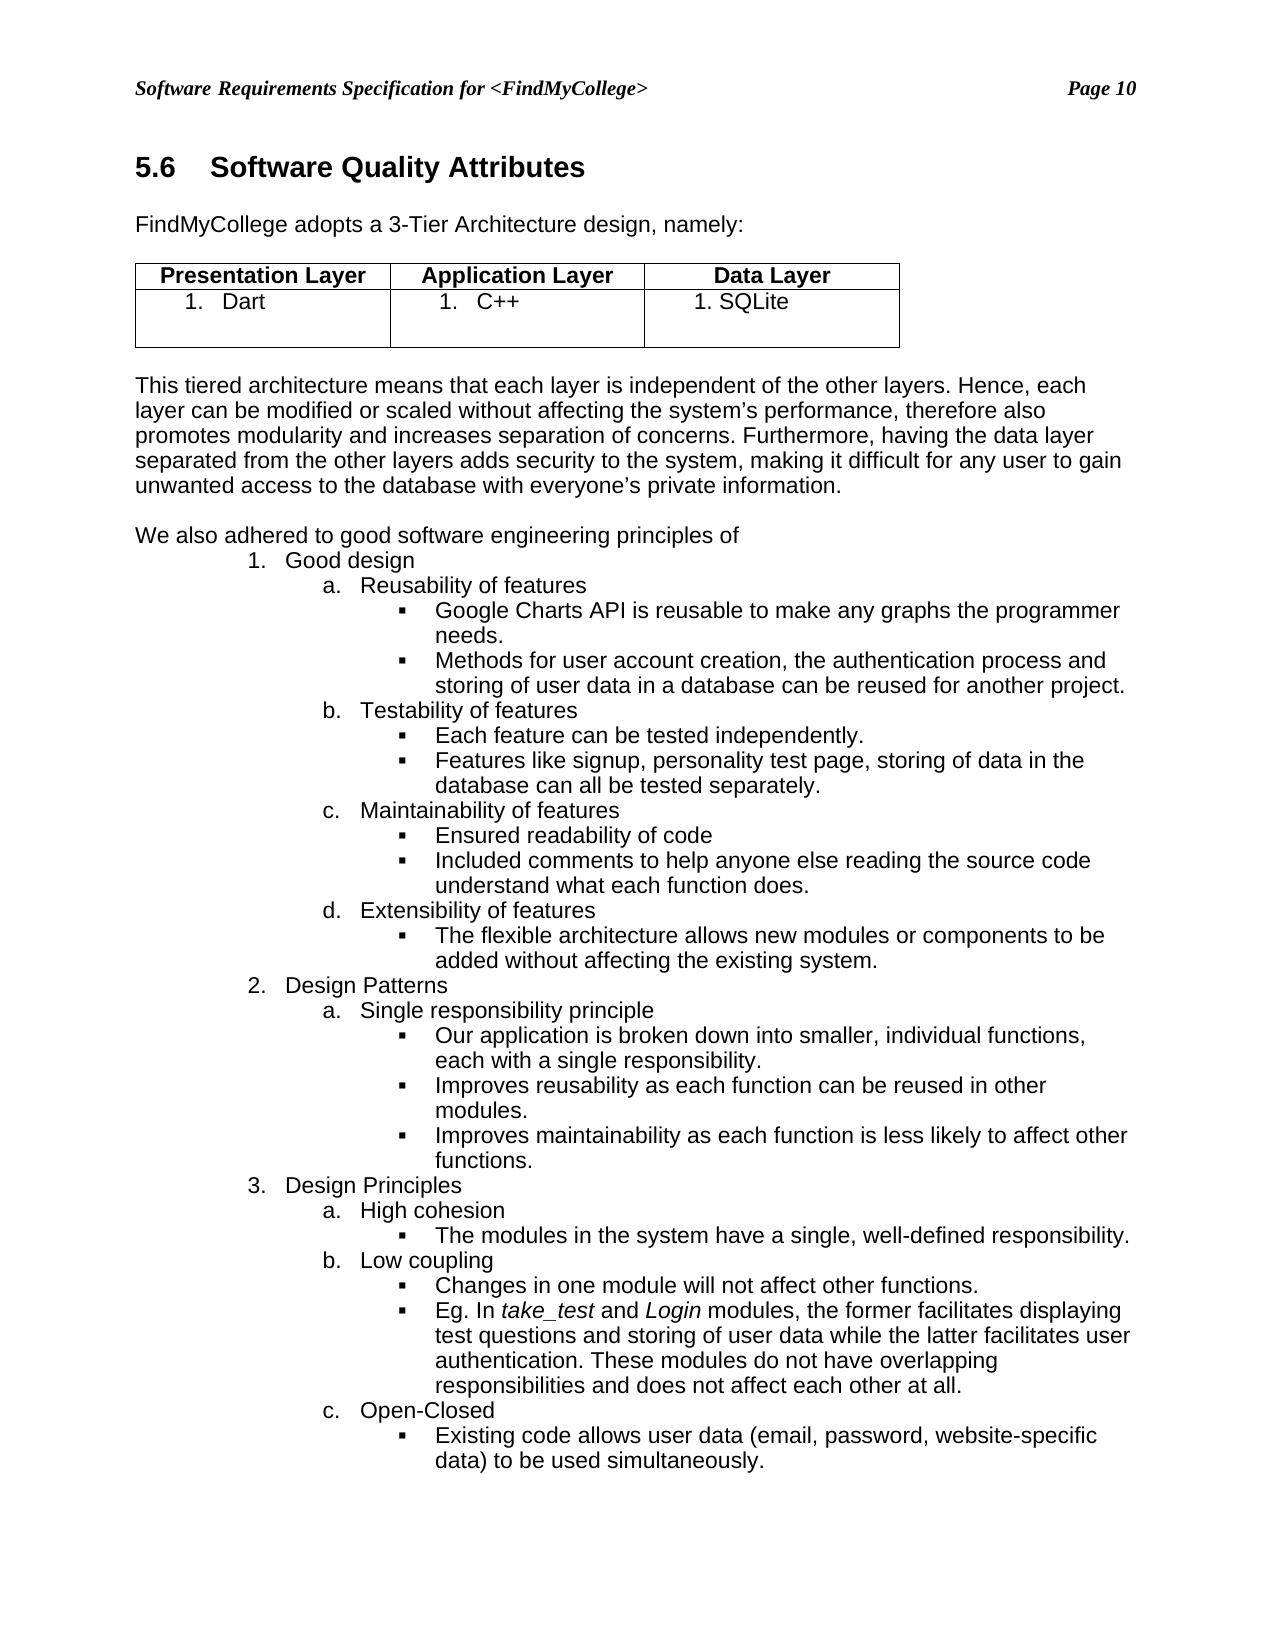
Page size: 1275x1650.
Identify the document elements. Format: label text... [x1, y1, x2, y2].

text This tiered architecture means that each layer is independent of the other layers. Hence, each layer can be modified or scaled without affecting the system’s performance, therefore also promotes modularity and increases separation of concerns. Furthermore, having the data layer separated from the other layers adds security to the system, making it difficult for any user to gain unwanted access to the database with everyone’s private information. [135, 373, 1140, 498]
list Changes in one module will not affect other functions. [397, 1273, 1140, 1298]
list Maintainability of features [322, 798, 1140, 823]
list Improves reusability as each function can be reused in other modules. [397, 1073, 1140, 1123]
list Each feature can be tested independently. [397, 723, 1140, 748]
list Low coupling [322, 1248, 1140, 1273]
subtitle Software Quality Attributes [135, 150, 1140, 183]
list Design Principles [247, 1173, 1140, 1198]
list Methods for user account creation, the authentication process and storing of user data in a database can be reused for another project. [397, 648, 1140, 698]
table_header Data Layer [645, 264, 899, 289]
list The flexible architecture allows new modules or components to be added without affecting the existing system. [397, 923, 1140, 973]
list Ensured readability of code [397, 823, 1140, 848]
table_cell 1. SQLite [645, 290, 899, 347]
list Good design [247, 548, 1140, 573]
list Improves maintainability as each function is less likely to affect other functions. [397, 1123, 1140, 1173]
list Reusability of features [322, 573, 1140, 598]
list Our application is broken down into smaller, individual functions, each with a single responsibility. [397, 1023, 1140, 1073]
table_cell Dart [136, 290, 390, 347]
text FindMyCollege adopts a 3-Tier Architecture design, namely: [135, 213, 1140, 263]
list Design Patterns [247, 973, 1140, 998]
table_header Application Layer [391, 264, 644, 289]
text We also adhered to good software engineering principles of [135, 498, 1140, 548]
table_cell C++ [391, 290, 644, 347]
list High cohesion [322, 1198, 1140, 1223]
table_header Presentation Layer [136, 264, 390, 289]
list Extensibility of features [322, 898, 1140, 923]
list Existing code allows user data (email, password, website-specific data) to be used simultaneously. [397, 1423, 1140, 1473]
list Features like signup, personality test page, storing of data in the database can all be tested separately. [397, 748, 1140, 798]
list Open-Closed [322, 1398, 1140, 1423]
list Single responsibility principle [322, 998, 1140, 1023]
list Included comments to help anyone else reading the source code understand what each function does. [397, 848, 1140, 898]
list Testability of features [322, 698, 1140, 723]
list Google Charts API is reusable to make any graphs the programmer needs. [397, 598, 1140, 648]
list The modules in the system have a single, well-defined responsibility. [397, 1223, 1140, 1248]
list Eg. In take_test and Login modules, the former facilitates displaying test questions and storing of user data while the latter facilitates user authentication. These modules do not have overlapping responsibilities and does not affect each other at all. [397, 1298, 1140, 1398]
